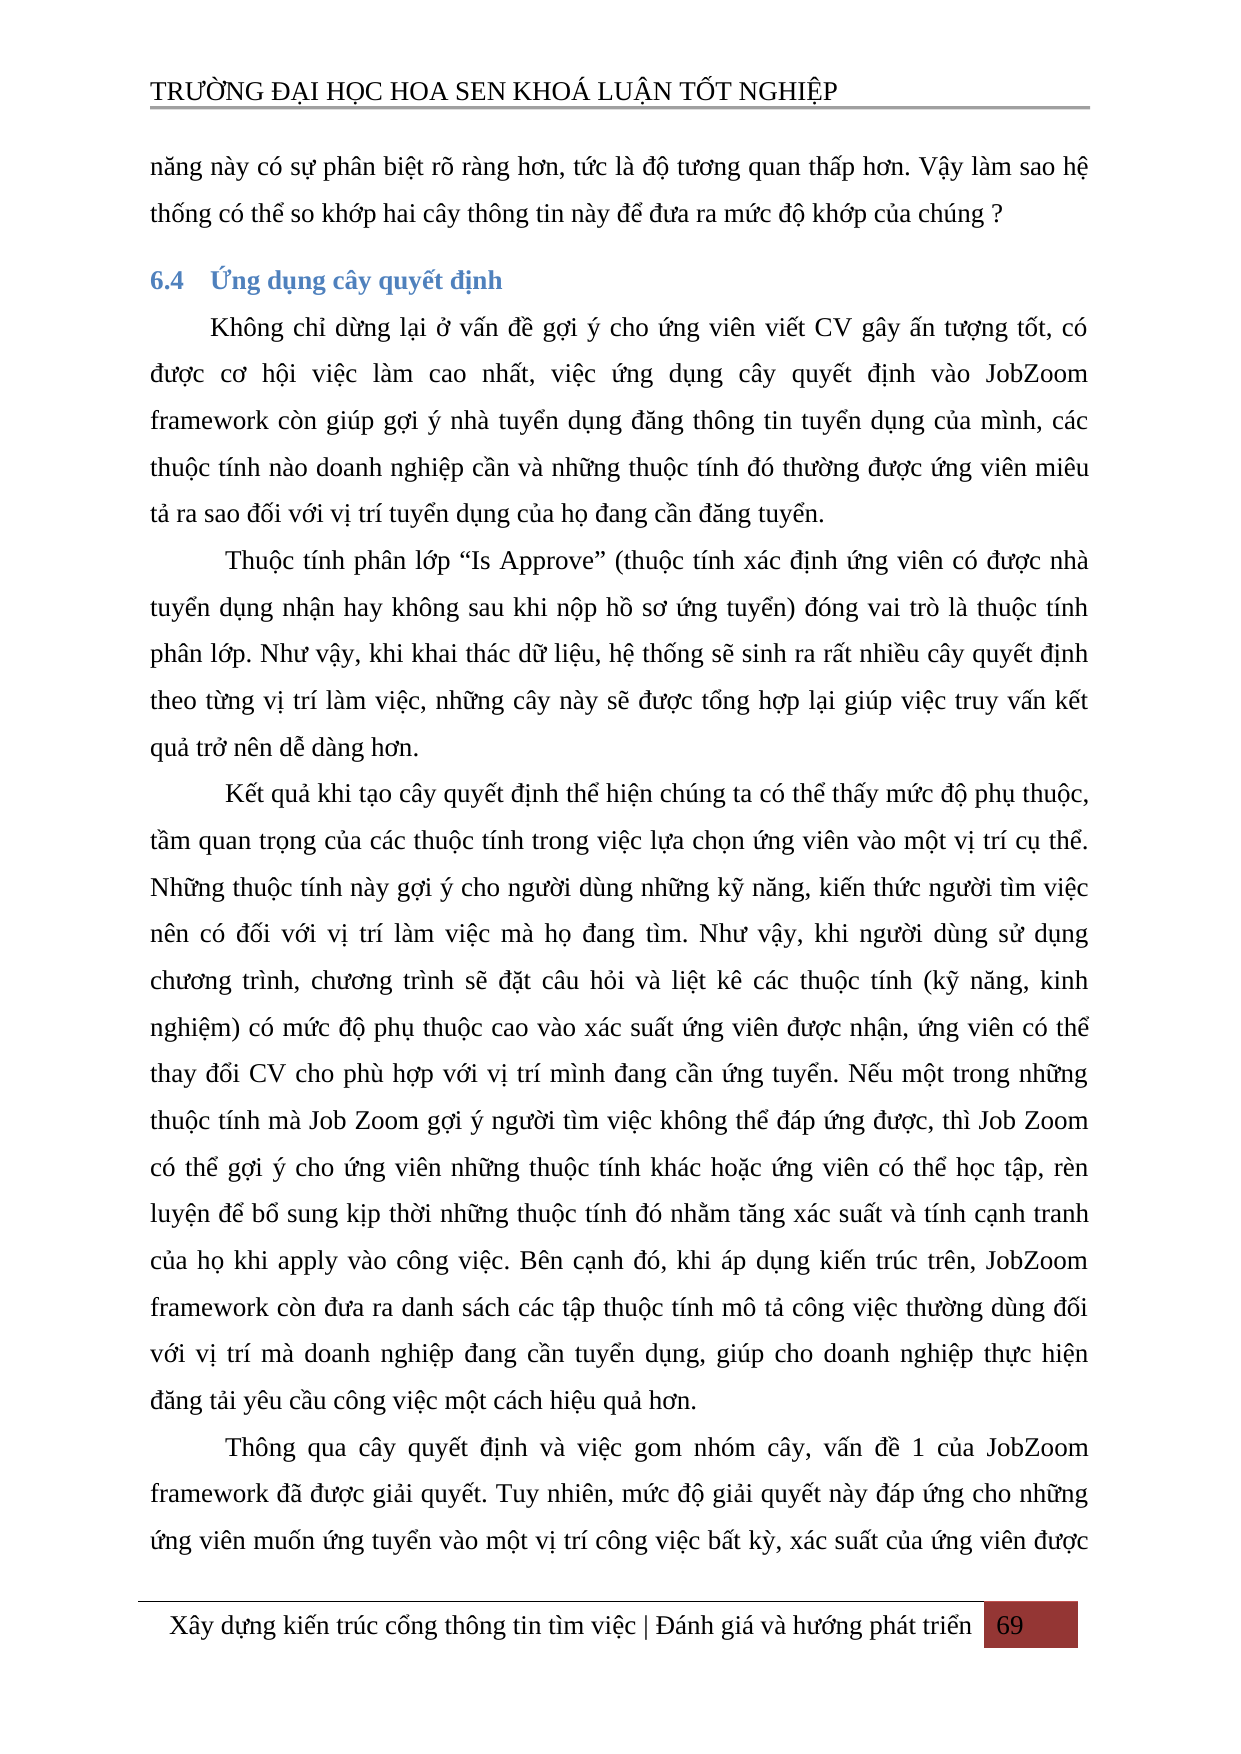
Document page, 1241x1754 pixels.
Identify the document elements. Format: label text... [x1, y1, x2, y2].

text Thuộc tính phân lớp “Is Approve” (thuộc tính xác định ứng viên có được nhà tuyển dụng nhận hay không sau khi nộp hồ sơ ứng tuyển) đóng vai trò là thuộc tính phân lớp. Như vậy, khi khai thác dữ liệu, hệ thống sẽ sinh ra rất nhiều cây quyết định theo từng vị trí làm việc, những cây này sẽ được tổng hợp lại giúp việc truy vấn kết quả trở nên dễ dàng hơn. [150, 544, 1090, 762]
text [150, 1431, 1090, 1555]
text Không chỉ dừng lại ở vấn đề gợi ý cho ứng viên viết CV gây ấn tượng tốt, có được cơ hội việc làm cao nhất, việc ứng dụng cây quyết định vào JobZoom framework còn giúp gợi ý nhà tuyển dụng đăng thông tin tuyển dụng của mình, các thuộc tính nào doanh nghiệp cần và những thuộc tính đó thường được ứng viên miêu tả ra sao đối với vị trí tuyển dụng của họ đang cần đăng tuyển. [150, 311, 1090, 529]
subtitle Ứng dụng cây quyết định [150, 264, 1090, 295]
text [150, 150, 1090, 228]
text Kết quả khi tạo cây quyết định thể hiện chúng ta có thể thấy mức độ phụ thuộc, tầm quan trọng của các thuộc tính trong việc lựa chọn ứng viên vào một vị trí cụ thể. Những thuộc tính này gợi ý cho người dùng những kỹ năng, kiến thức người tìm việc nên có đối với vị trí làm việc mà họ đang tìm. Như vậy, khi người dùng sử dụng chương trình, chương trình sẽ đặt câu hỏi và liệt kê các thuộc tính (kỹ năng, kinh nghiệm) có mức độ phụ thuộc cao vào xác suất ứng viên được nhận, ứng viên có thể thay đổi CV cho phù hợp với vị trí mình đang cần ứng tuyển. Nếu một trong những thuộc tính mà Job Zoom gợi ý người tìm việc không thể đáp ứng được, thì Job Zoom có thể gợi ý cho ứng viên những thuộc tính khác hoặc ứng viên có thể học tập, rèn luyện để bổ sung kịp thời những thuộc tính đó nhằm tăng xác suất và tính cạnh tranh của họ khi apply vào công việc. Bên cạnh đó, khi áp dụng kiến trúc trên, JobZoom framework còn đưa ra danh sách các tập thuộc tính mô tả công việc thường dùng đối với vị trí mà doanh nghiệp đang cần tuyển dụng, giúp cho doanh nghiệp thực hiện đăng tải yêu cầu công việc một cách hiệu quả hơn. [150, 777, 1090, 1415]
